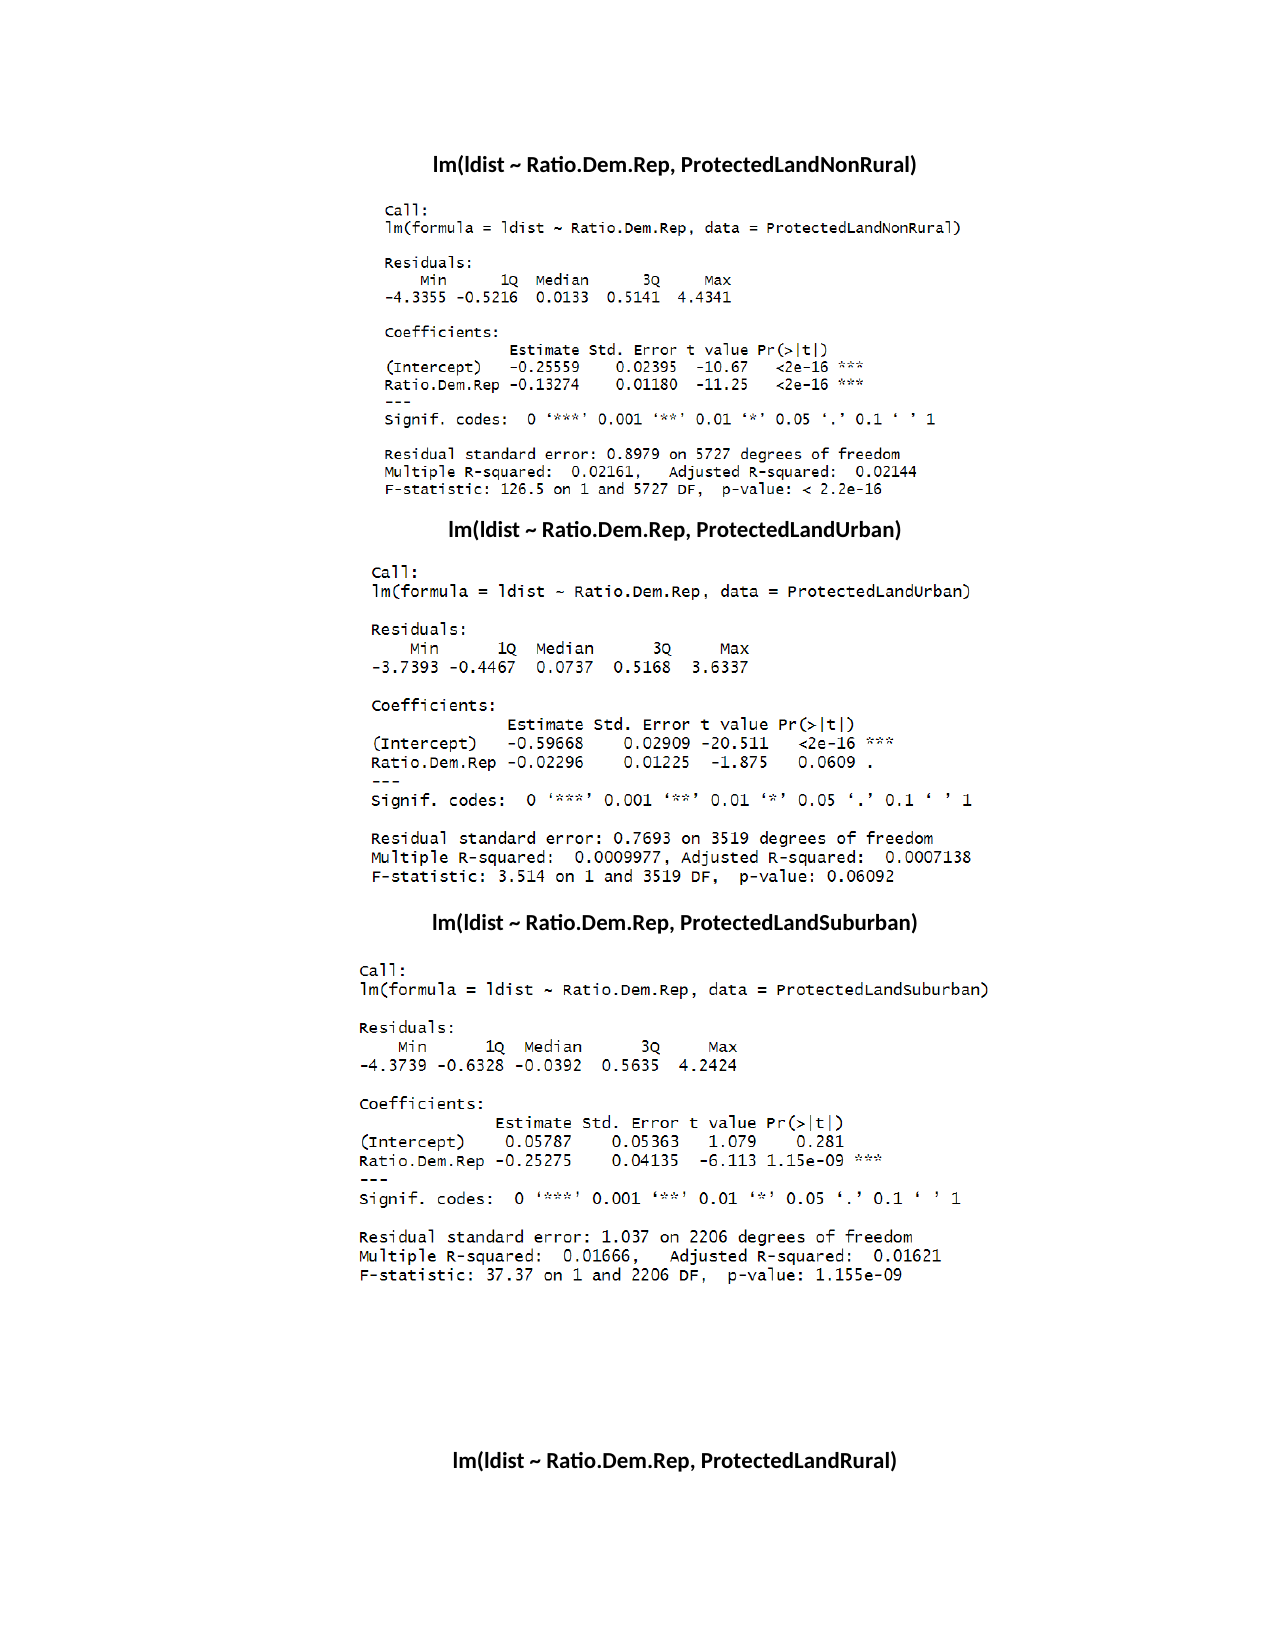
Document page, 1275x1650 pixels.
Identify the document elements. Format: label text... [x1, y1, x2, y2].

text lm(ldist ~ Ratio.Dem.Rep, ProtectedLandSuburban) [225, 908, 1125, 937]
text lm(ldist ~ Ratio.Dem.Rep, ProtectedLandUrban) [225, 515, 1125, 543]
picture [369, 561, 981, 890]
picture [356, 955, 994, 1287]
text lm(ldist ~ Ratio.Dem.Rep, ProtectedLandNonRural) [225, 150, 1125, 178]
text lm(ldist ~ Ratio.Dem.Rep, ProtectedLandRural) [225, 1446, 1125, 1474]
picture [382, 196, 968, 497]
